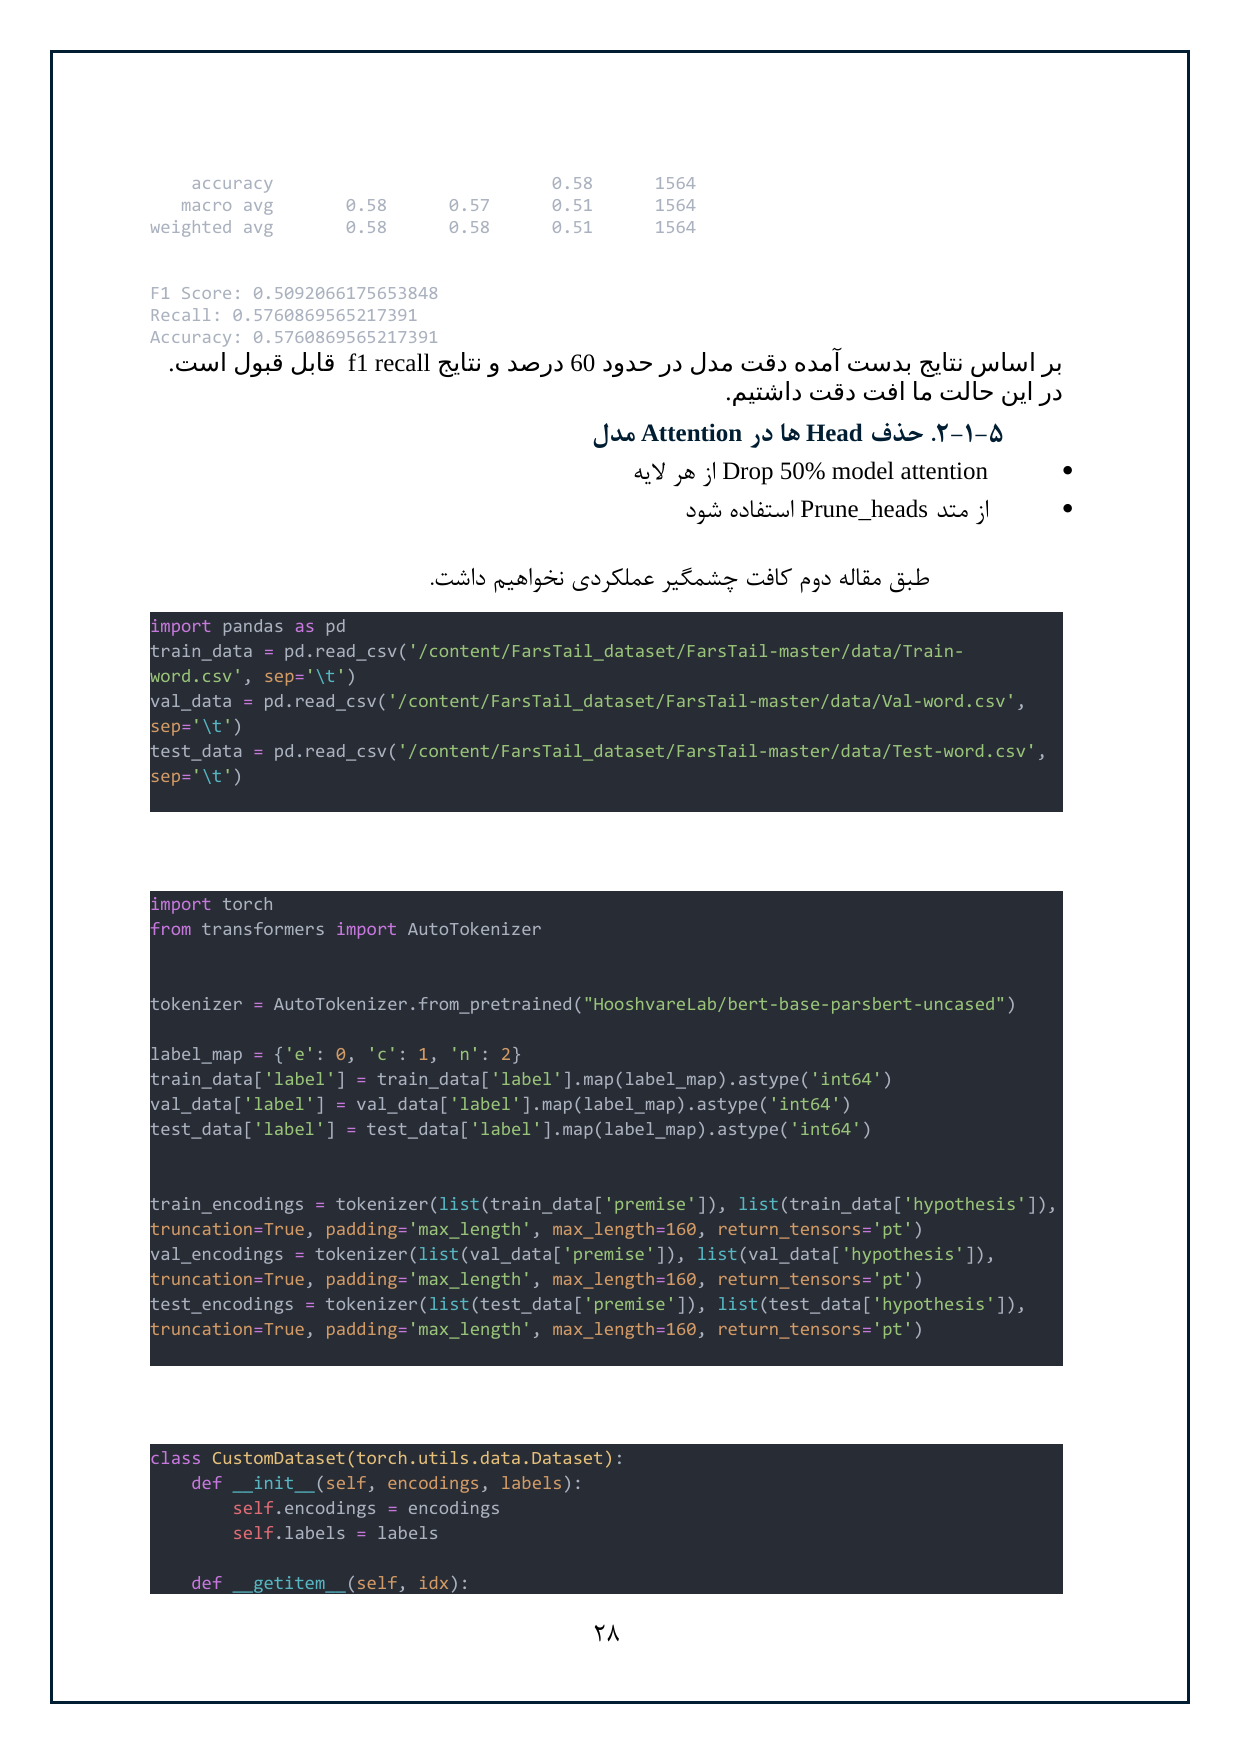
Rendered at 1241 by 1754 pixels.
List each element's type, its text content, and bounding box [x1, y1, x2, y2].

text def __init__(self, encodings, labels): [150, 1469, 1063, 1494]
text Accuracy: 0.5760869565217391 [150, 326, 1063, 348]
text بر اساس نتایج بدست آمده دقت مدل در حدود 60 درصد و نتایج f1 recall قابل قبول است. در این حالت ما افت دقت داشتیم. [150, 348, 1063, 405]
text weighted avg 0.58 0.58 0.51 1564 [150, 216, 1063, 238]
list از متد Prune_heads استفاده شود [150, 494, 1063, 528]
subtitle ۲-۱-۵. حذف Head ها در Attention مدل [150, 418, 1063, 451]
text test_data['label'] = test_data['label'].map(label_map).astype('int64') [150, 1116, 1063, 1141]
text self.encodings = encodings [150, 1494, 1063, 1519]
text import torch [150, 891, 1063, 916]
text train_data = pd.read_csv('/content/FarsTail_dataset/FarsTail-master/data/Train-word.csv', sep='\t') [150, 637, 1063, 687]
text Recall: 0.5760869565217391 [150, 304, 1063, 326]
text val_data['label'] = val_data['label'].map(label_map).astype('int64') [150, 1091, 1063, 1116]
list Drop 50% model attention از هر لایه [150, 456, 1063, 489]
text test_data = pd.read_csv('/content/FarsTail_dataset/FarsTail-master/data/Test-word.csv', sep='\t') [150, 737, 1063, 787]
text macro avg 0.58 0.57 0.51 1564 [150, 194, 1063, 216]
text label_map = {'e': 0, 'c': 1, 'n': 2} [150, 1041, 1063, 1066]
text accuracy 0.58 1564 [150, 172, 1063, 194]
text def __getitem__(self, idx): [150, 1569, 1063, 1594]
text train_data['label'] = train_data['label'].map(label_map).astype('int64') [150, 1066, 1063, 1091]
list طبق مقاله دوم کافت چشمگیر عملکردی نخواهیم داشت. [150, 566, 929, 595]
text F1 Score: 0.5092066175653848 [150, 282, 1063, 304]
text self.labels = labels [150, 1519, 1063, 1544]
text val_encodings = tokenizer(list(val_data['premise']), list(val_data['hypothesis']), truncation=True, padding='max_length', max_length=160, return_tensors='pt') [150, 1241, 1063, 1291]
text test_encodings = tokenizer(list(test_data['premise']), list(test_data['hypothesis']), truncation=True, padding='max_length', max_length=160, return_tensors='pt') [150, 1291, 1063, 1341]
text from transformers import AutoTokenizer [150, 916, 1063, 941]
text val_data = pd.read_csv('/content/FarsTail_dataset/FarsTail-master/data/Val-word.csv', sep='\t') [150, 687, 1063, 737]
text import pandas as pd [150, 612, 1063, 637]
text class CustomDataset(torch.utils.data.Dataset): [150, 1444, 1063, 1469]
text train_encodings = tokenizer(list(train_data['premise']), list(train_data['hypothesis']), truncation=True, padding='max_length', max_length=160, return_tensors='pt') [150, 1191, 1063, 1241]
text tokenizer = AutoTokenizer.from_pretrained("HooshvareLab/bert-base-parsbert-uncased") [150, 991, 1063, 1016]
